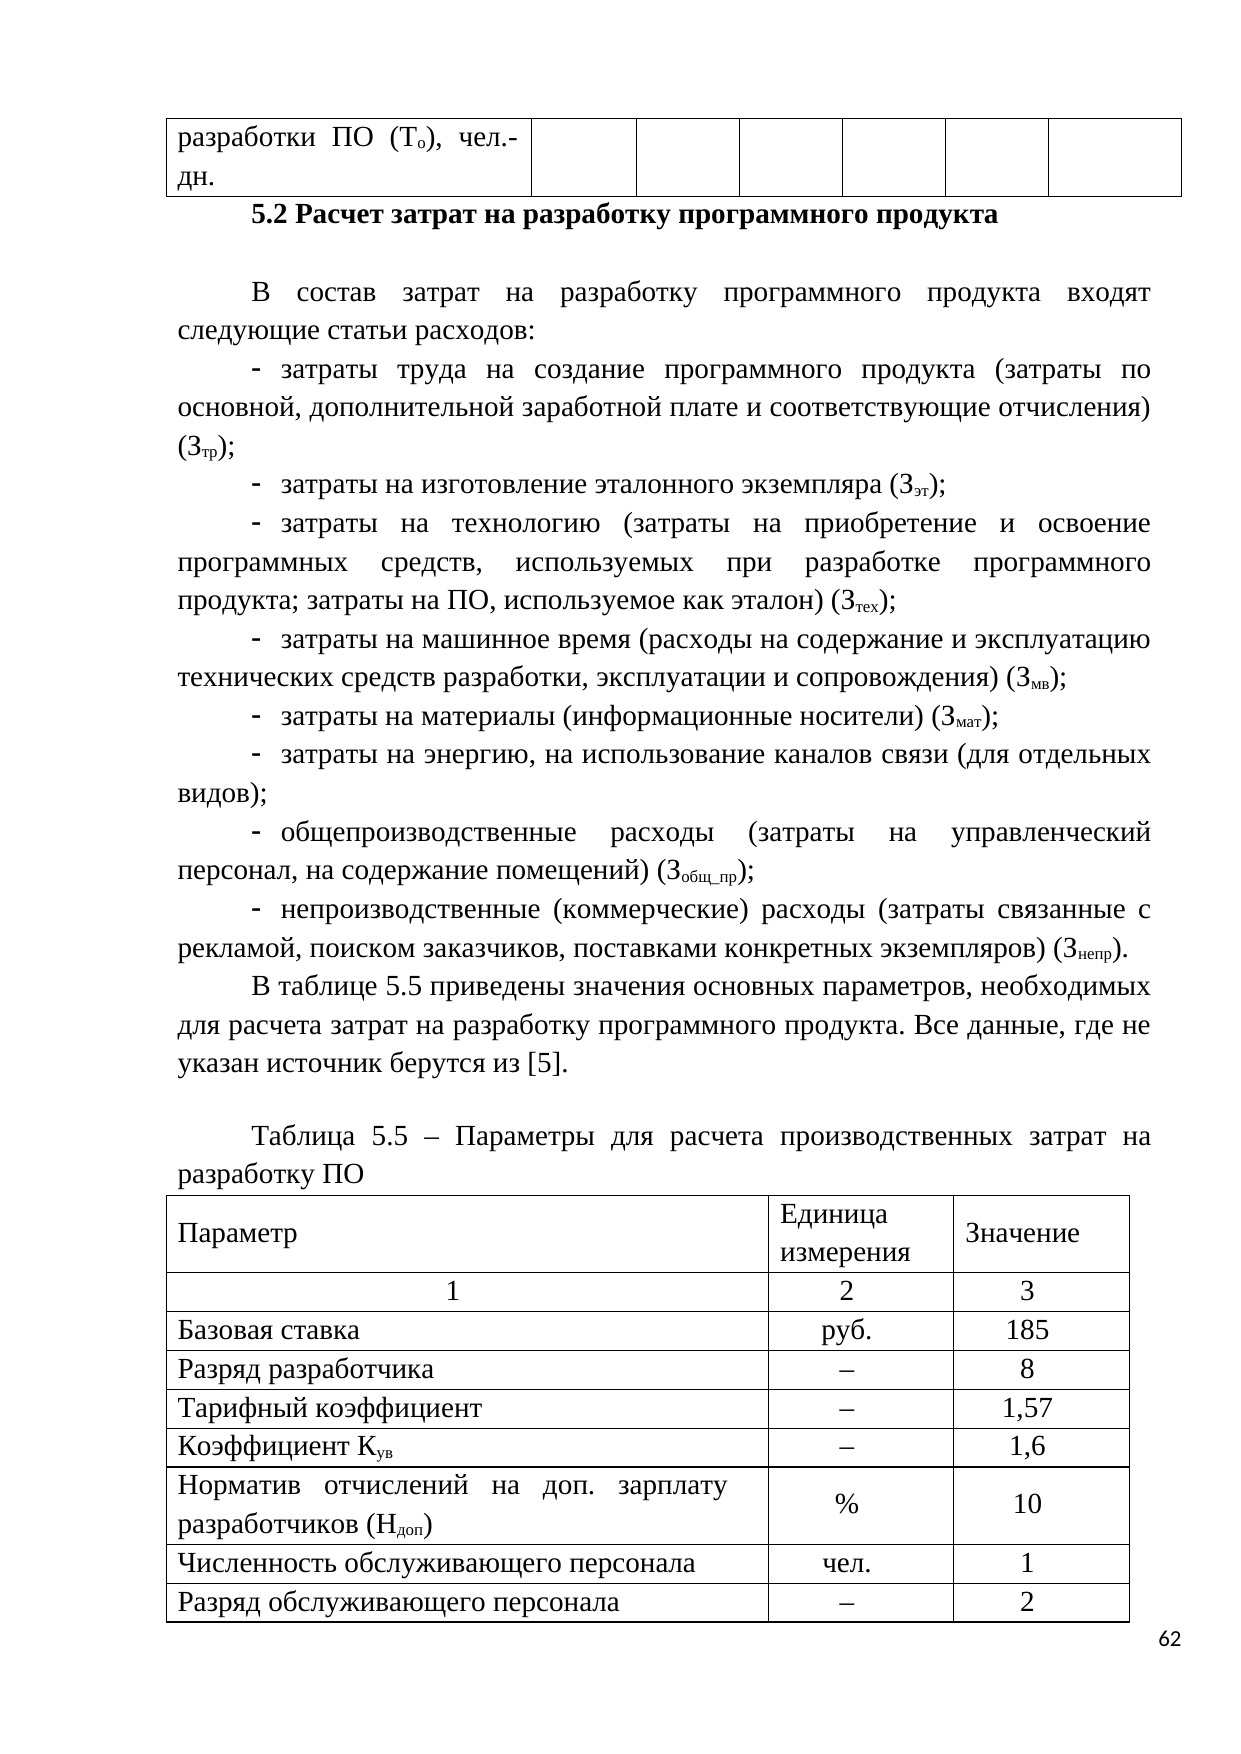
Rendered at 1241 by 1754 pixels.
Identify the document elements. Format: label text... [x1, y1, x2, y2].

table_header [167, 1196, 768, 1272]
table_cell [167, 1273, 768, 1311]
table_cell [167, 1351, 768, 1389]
list непроизводственные (коммерческие) расходы (затраты связанные с рекламой, поиском заказчиков, поставками конкретных экземпляров) (Знепр). [177, 891, 1152, 963]
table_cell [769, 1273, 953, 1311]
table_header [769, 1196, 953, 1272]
list затраты на изготовление эталонного экземпляра (Зэт); [177, 466, 1152, 500]
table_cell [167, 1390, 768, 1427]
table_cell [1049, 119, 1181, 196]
list общепроизводственные расходы (затраты на управленческий персонал, на содержание помещений) (Зобщ_пр); [177, 814, 1152, 886]
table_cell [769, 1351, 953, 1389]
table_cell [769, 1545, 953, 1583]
list затраты труда на создание программного продукта (затраты по основной, дополнительной заработной плате и соответствующие отчисления) (Зтр); [177, 351, 1152, 461]
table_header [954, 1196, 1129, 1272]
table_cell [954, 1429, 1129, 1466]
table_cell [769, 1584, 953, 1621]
text В таблице 5.5 приведены значения основных параметров, необходимых для расчета затрат на разработку программного продукта. Все данные, где не указан источник берутся из [5]. [177, 968, 1152, 1079]
list затраты на энергию, на использование каналов связи (для отдельных видов); [177, 737, 1152, 809]
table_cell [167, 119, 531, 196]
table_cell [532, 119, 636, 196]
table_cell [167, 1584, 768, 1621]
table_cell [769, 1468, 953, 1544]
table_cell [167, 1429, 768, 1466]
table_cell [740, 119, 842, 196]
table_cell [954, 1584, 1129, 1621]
text Таблица 5.5 – Параметры для расчета производственных затрат на разработку ПО [177, 1118, 1152, 1190]
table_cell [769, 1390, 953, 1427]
text 5.2 Расчет затрат на разработку программного продукта [177, 197, 1152, 230]
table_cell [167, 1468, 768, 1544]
text В состав затрат на разработку программного продукта входят следующие статьи расходов: [177, 274, 1152, 346]
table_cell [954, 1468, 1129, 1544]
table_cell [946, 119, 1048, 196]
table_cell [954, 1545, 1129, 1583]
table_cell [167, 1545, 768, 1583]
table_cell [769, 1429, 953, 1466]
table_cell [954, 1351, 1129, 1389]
list затраты на материалы (информационные носители) (Змат); [177, 698, 1152, 732]
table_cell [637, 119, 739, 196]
list затраты на машинное время (расходы на содержание и эксплуатацию технических средств разработки, эксплуатации и сопровождения) (Змв); [177, 621, 1152, 693]
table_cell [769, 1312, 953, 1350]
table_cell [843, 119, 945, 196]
list затраты на технологию (затраты на приобретение и освоение программных средств, используемых при разработке программного продукта; затраты на ПО, используемое как эталон) (Зтех); [177, 505, 1152, 616]
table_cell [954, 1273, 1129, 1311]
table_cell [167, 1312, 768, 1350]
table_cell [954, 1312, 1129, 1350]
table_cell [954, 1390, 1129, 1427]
